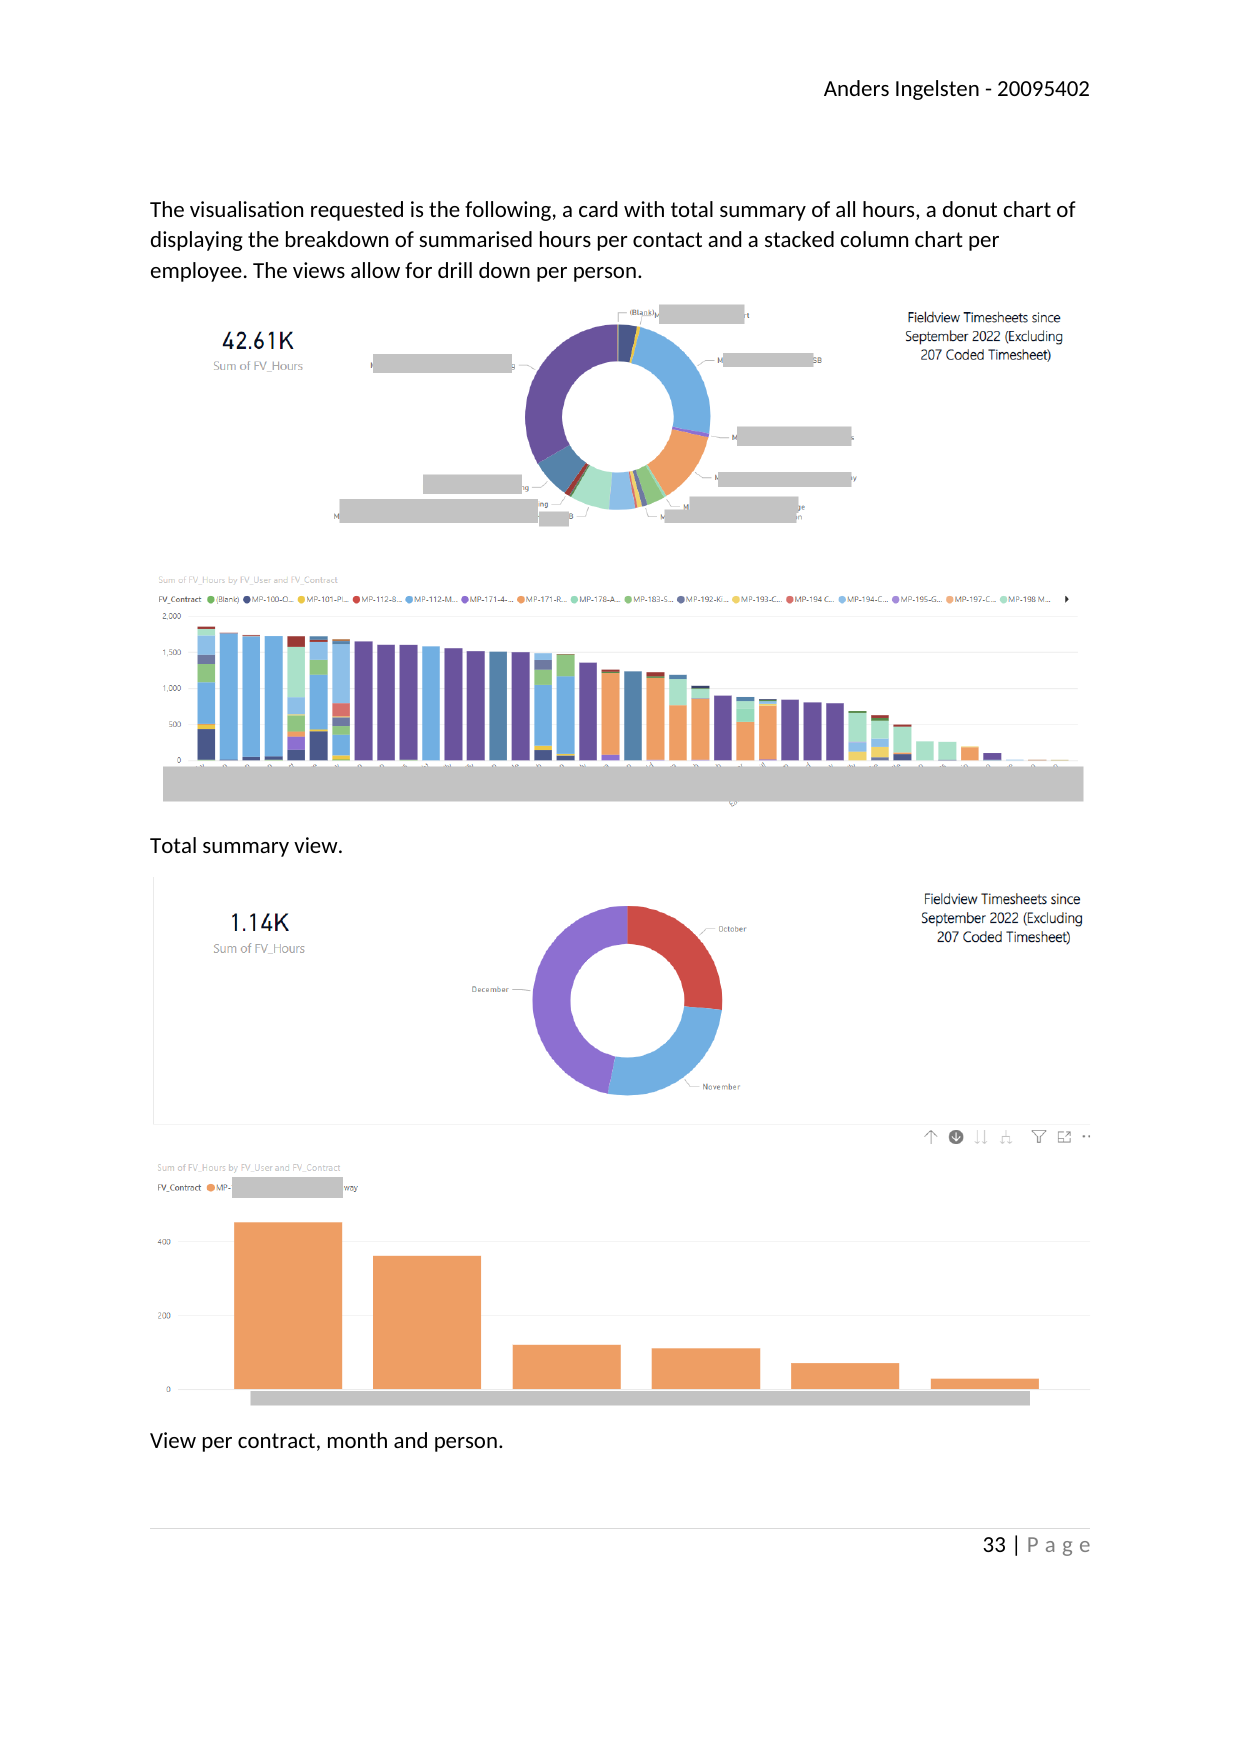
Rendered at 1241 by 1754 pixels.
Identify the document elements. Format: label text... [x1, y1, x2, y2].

text View per contract, month and person. [150, 1427, 1090, 1454]
picture [150, 877, 1091, 1408]
text The visualisation requested is the following, a card with total summary of all hours, a donut chart of displaying the breakdown of summarised hours per contact and a stacked column chart per employee. The views allow for drill down per person. [150, 195, 1090, 284]
picture [150, 302, 1091, 812]
text Total summary view. [150, 831, 1090, 859]
